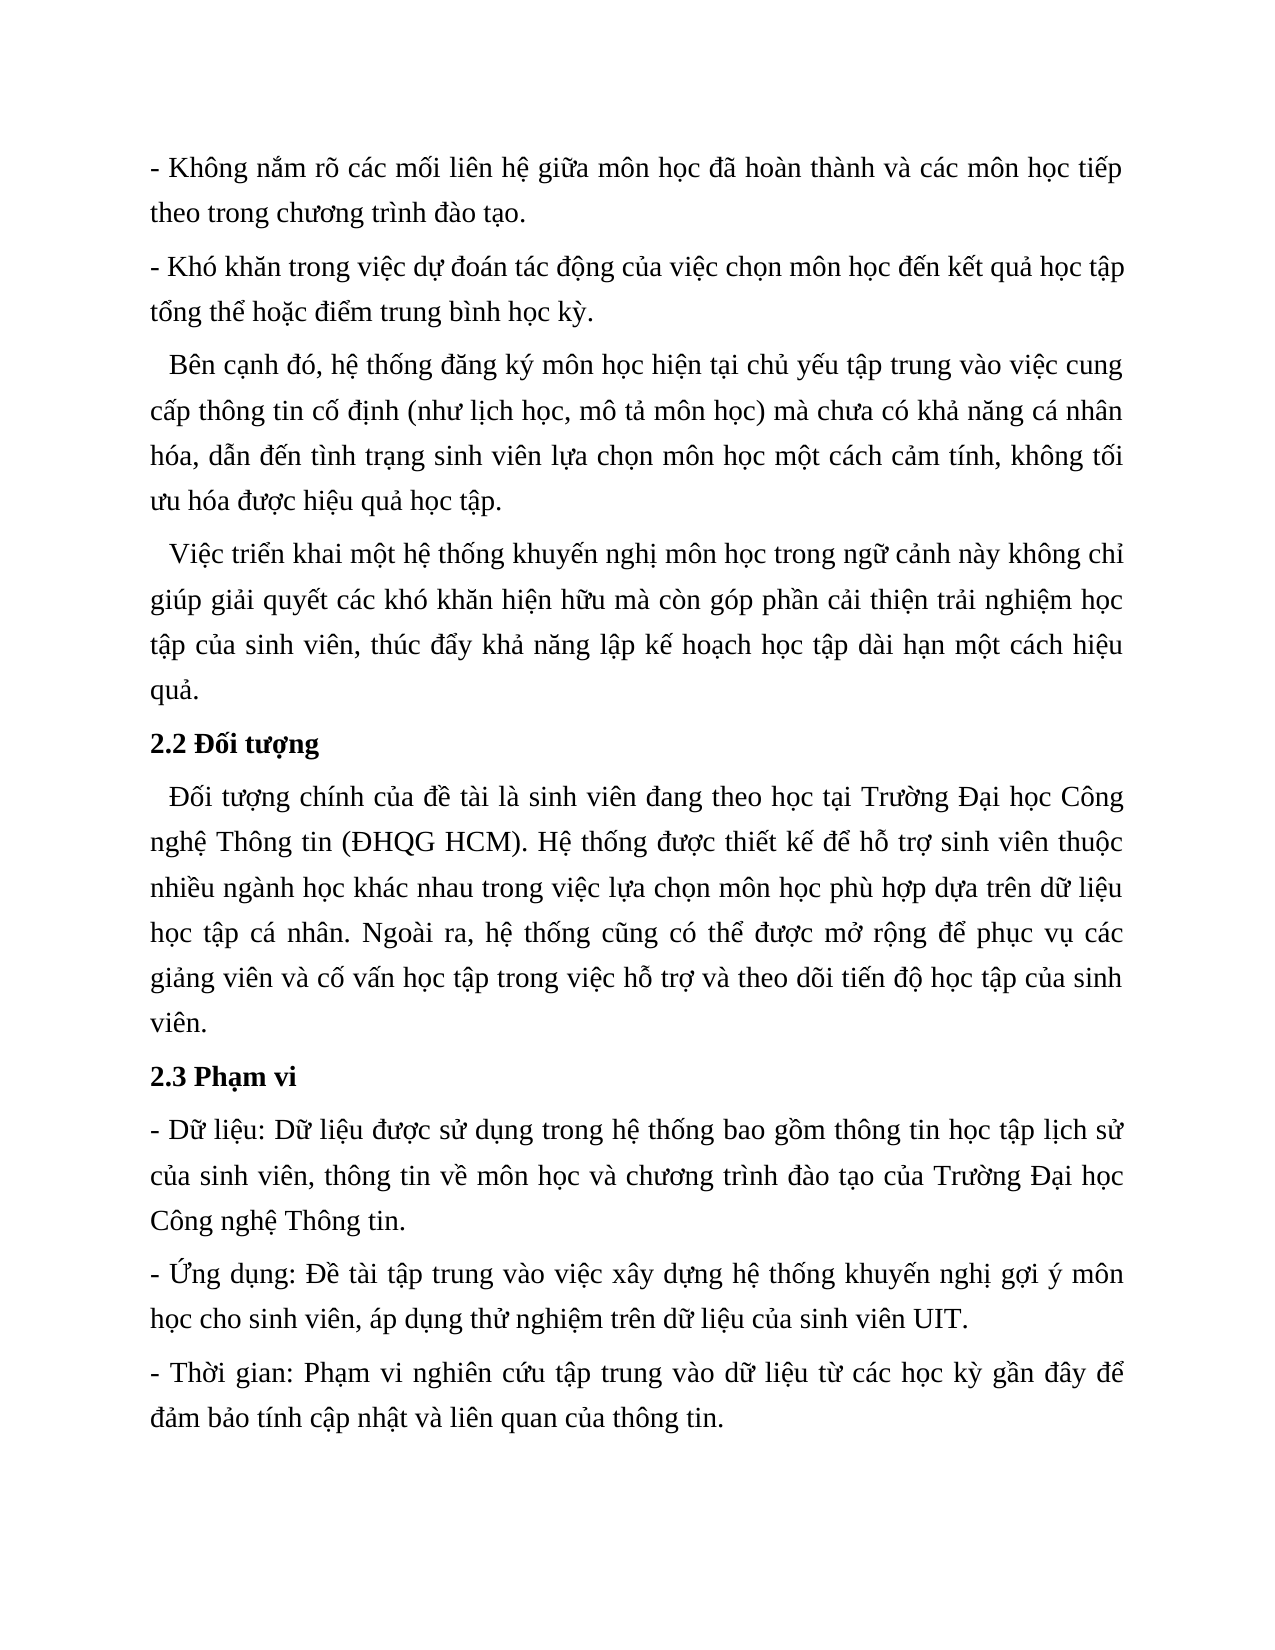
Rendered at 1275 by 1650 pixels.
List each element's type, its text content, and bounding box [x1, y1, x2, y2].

subtitle 2.3 Phạm vi [150, 1059, 1125, 1092]
text Việc triển khai một hệ thống khuyến nghị môn học trong ngữ cảnh này không chỉ giúp giải quyết các khó khăn hiện hữu mà còn góp phần cải thiện trải nghiệm học tập của sinh viên, thúc đẩy khả năng lập kế hoạch học tập dài hạn một cách hiệu quả. [150, 537, 1125, 706]
text - Ứng dụng: Đề tài tập trung vào việc xây dựng hệ thống khuyến nghị gợi ý môn học cho sinh viên, áp dụng thử nghiệm trên dữ liệu của sinh viên UIT. [150, 1256, 1125, 1335]
text - Không nắm rõ các mối liên hệ giữa môn học đã hoàn thành và các môn học tiếp theo trong chương trình đào tạo. [150, 150, 1125, 229]
text - Dữ liệu: Dữ liệu được sử dụng trong hệ thống bao gồm thông tin học tập lịch sử của sinh viên, thông tin về môn học và chương trình đào tạo của Trường Đại học Công nghệ Thông tin. [150, 1112, 1125, 1236]
text Đối tượng chính của đề tài là sinh viên đang theo học tại Trường Đại học Công nghệ Thông tin (ĐHQG HCM). Hệ thống được thiết kế để hỗ trợ sinh viên thuộc nhiều ngành học khác nhau trong việc lựa chọn môn học phù hợp dựa trên dữ liệu học tập cá nhân. Ngoài ra, hệ thống cũng có thể được mở rộng để phục vụ các giảng viên và cố vấn học tập trong việc hỗ trợ và theo dõi tiến độ học tập của sinh viên. [150, 779, 1125, 1039]
text - Thời gian: Phạm vi nghiên cứu tập trung vào dữ liệu từ các học kỳ gần đây để đảm bảo tính cập nhật và liên quan của thông tin. [150, 1355, 1125, 1434]
subtitle 2.2 Đối tượng [150, 726, 1125, 759]
text Bên cạnh đó, hệ thống đăng ký môn học hiện tại chủ yếu tập trung vào việc cung cấp thông tin cố định (như lịch học, mô tả môn học) mà chưa có khả năng cá nhân hóa, dẫn đến tình trạng sinh viên lựa chọn môn học một cách cảm tính, không tối ưu hóa được hiệu quả học tập. [150, 347, 1125, 517]
text - Khó khăn trong việc dự đoán tác động của việc chọn môn học đến kết quả học tập tổng thể hoặc điểm trung bình học kỳ. [150, 249, 1125, 327]
